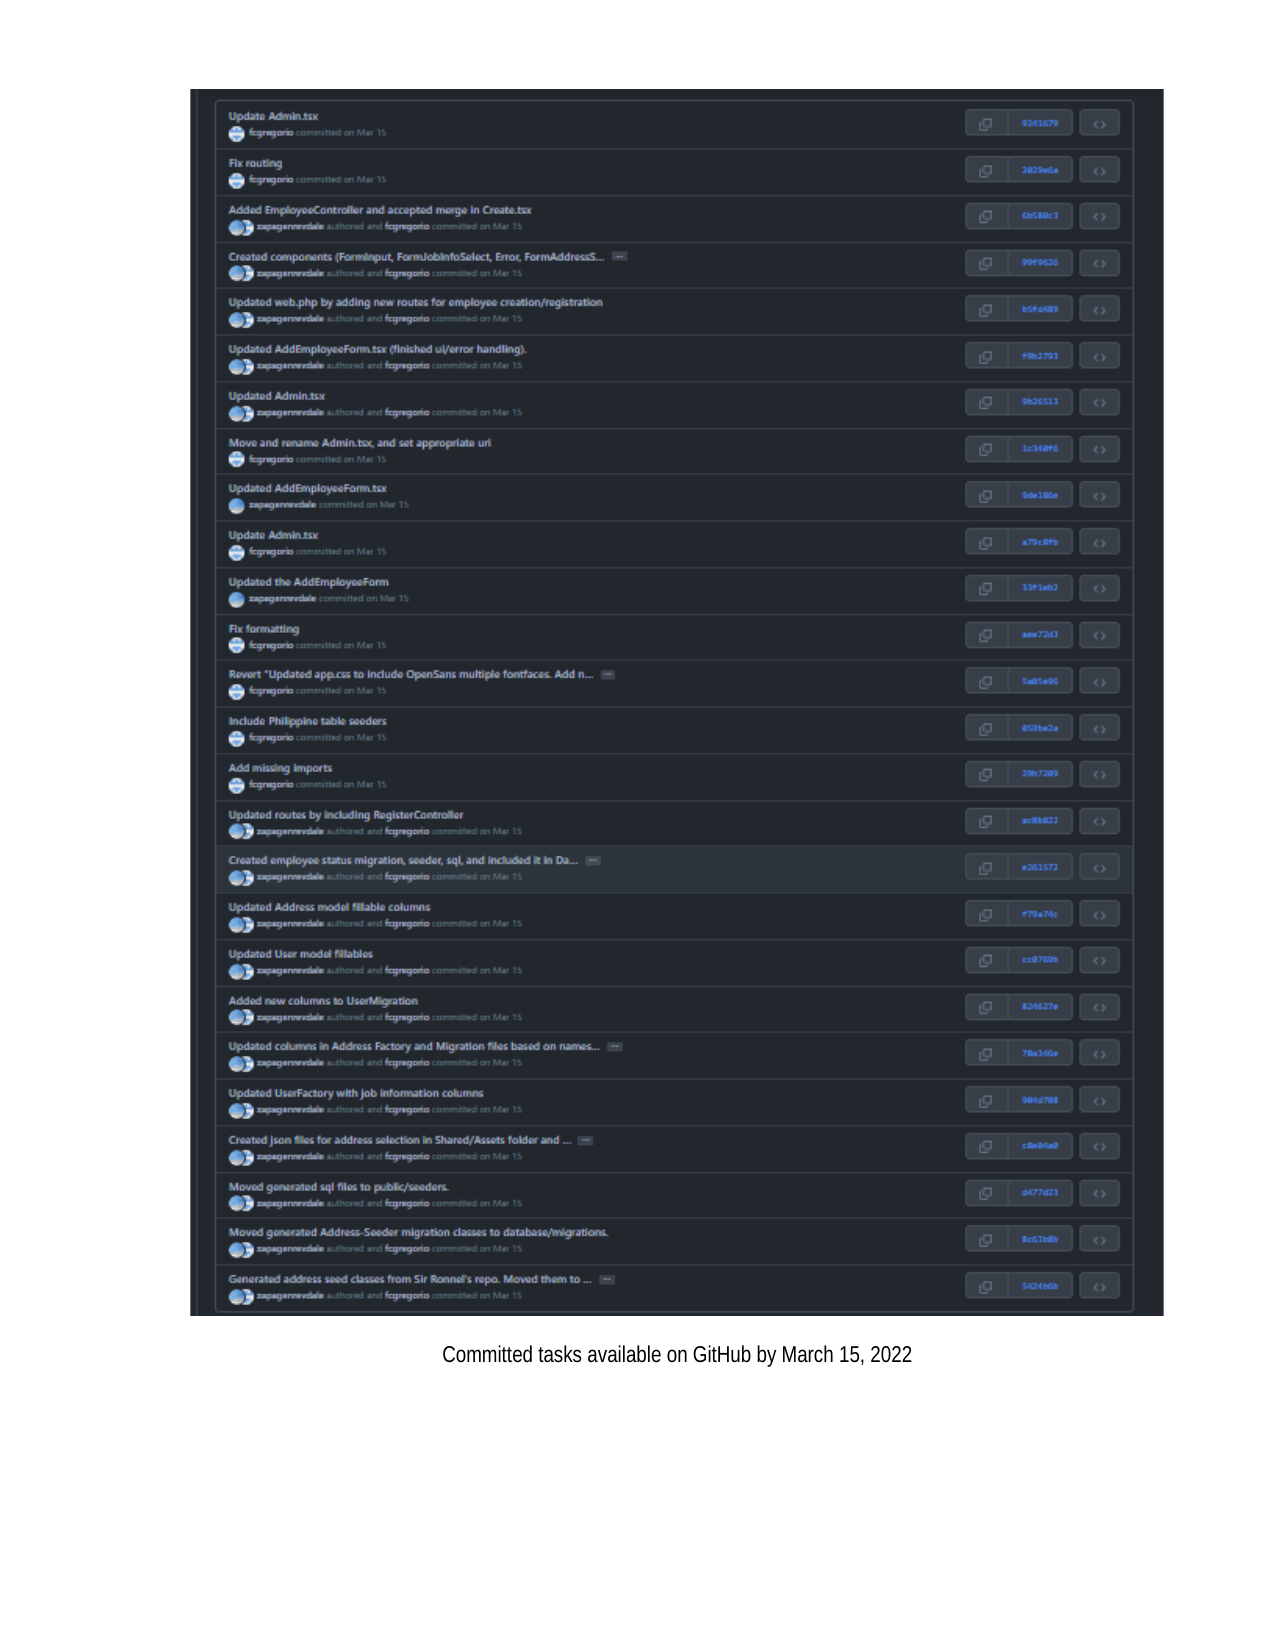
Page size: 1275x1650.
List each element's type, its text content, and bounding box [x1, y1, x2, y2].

picture [190, 89, 1164, 1316]
text Committed tasks available on GitHub by March 15, 2022 [148, 1341, 1206, 1367]
